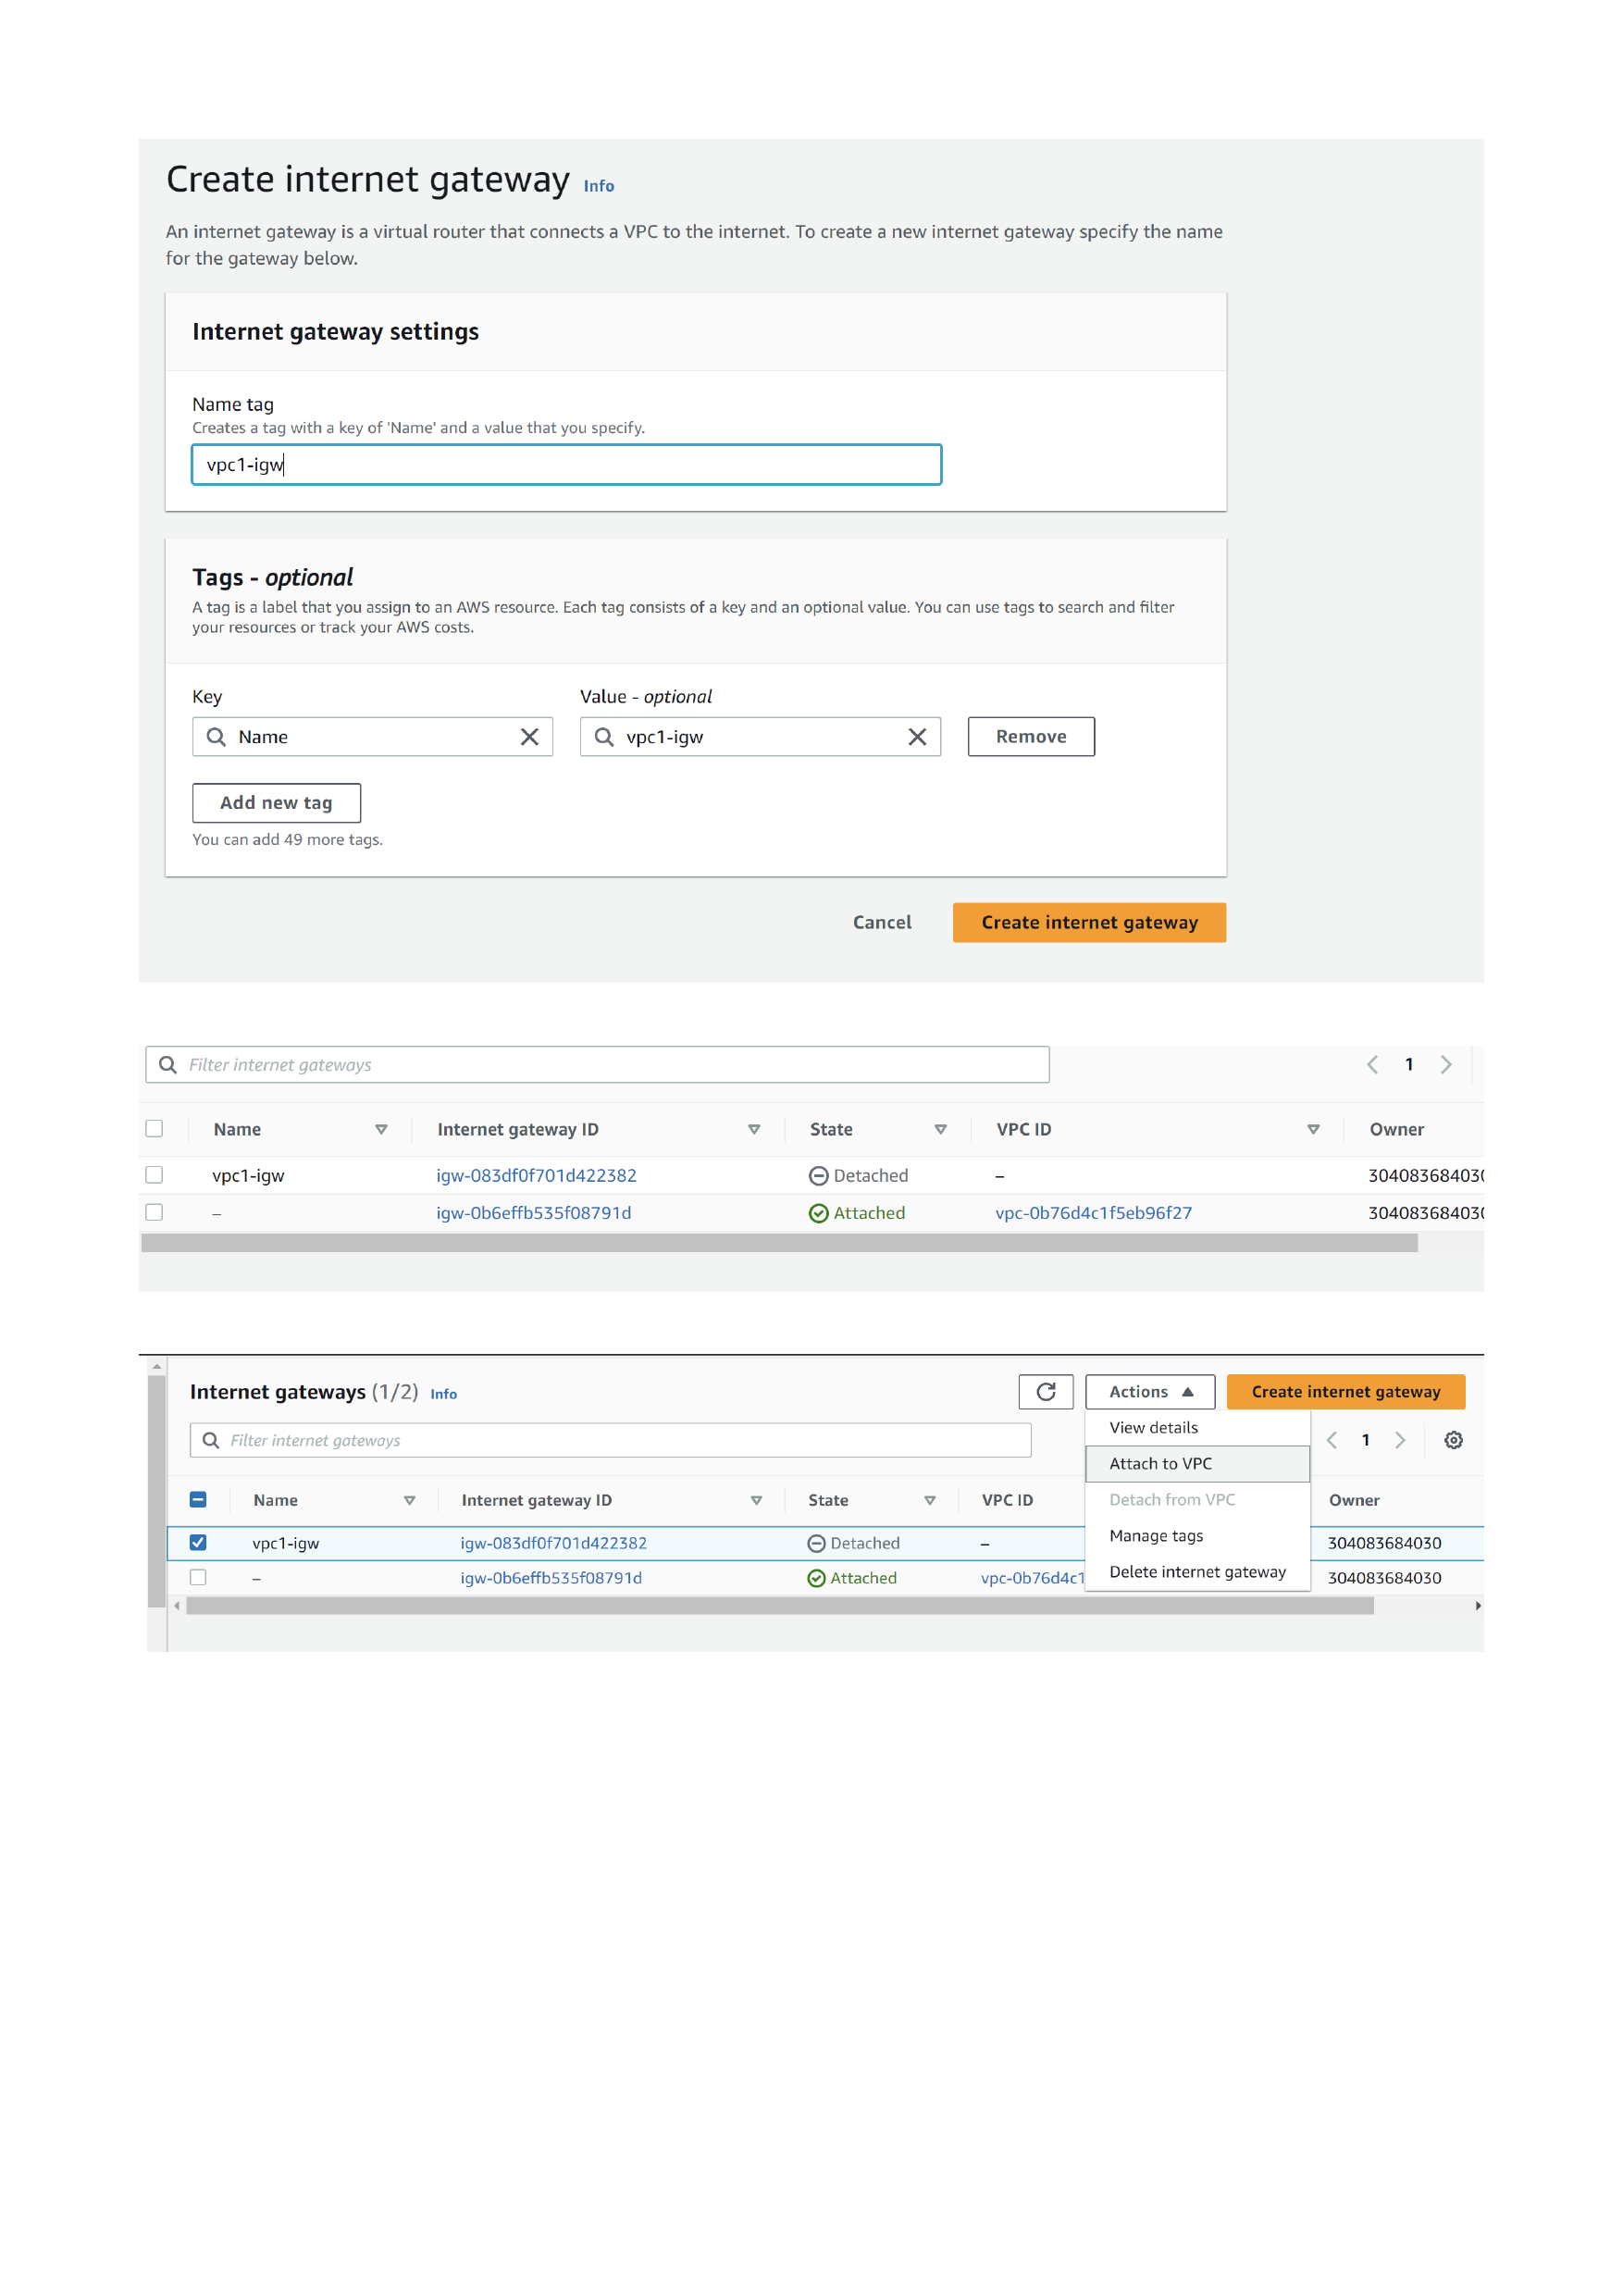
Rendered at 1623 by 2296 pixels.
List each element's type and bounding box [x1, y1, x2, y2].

picture [139, 139, 1484, 983]
picture [139, 1354, 1484, 1652]
picture [139, 1046, 1484, 1292]
